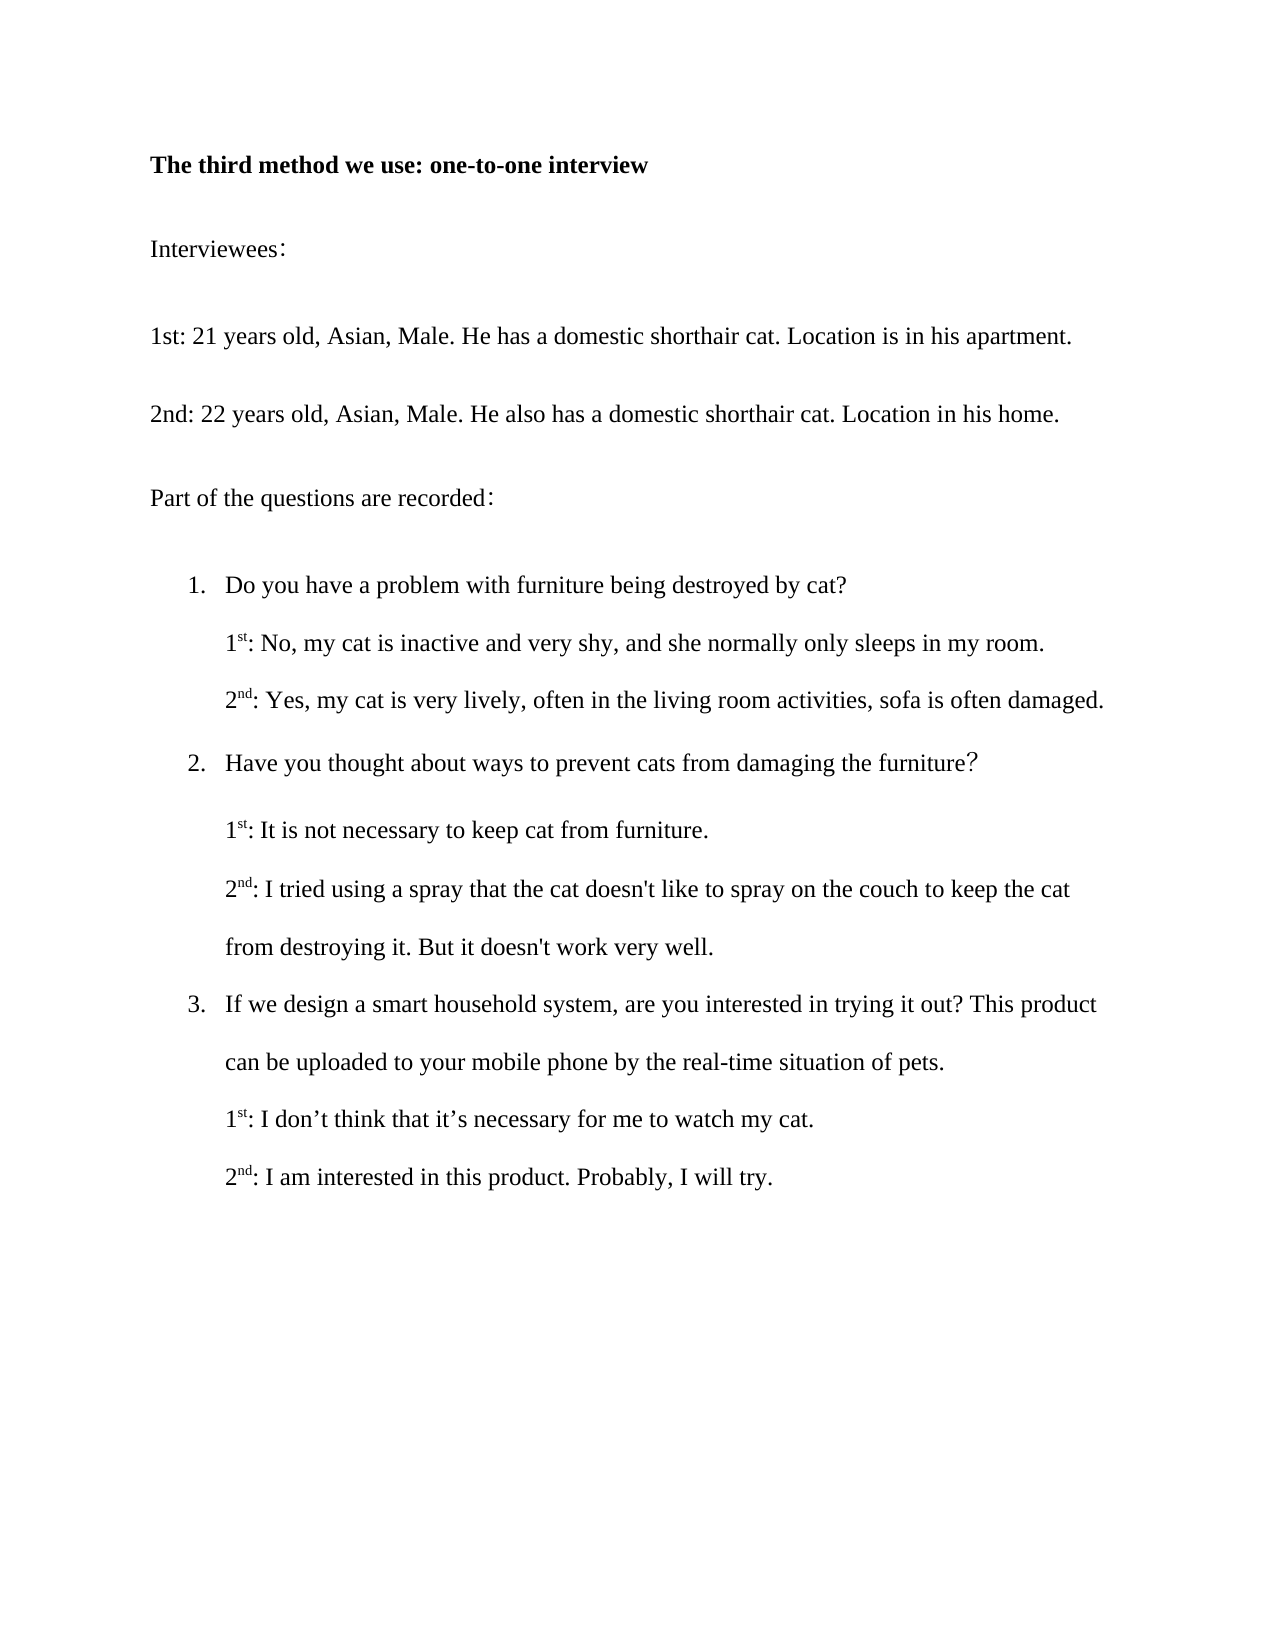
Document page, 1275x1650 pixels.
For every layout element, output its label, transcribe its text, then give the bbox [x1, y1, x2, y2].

list 2nd: Yes, my cat is very lively, often in the living room activities, sofa is often damaged. [225, 685, 1125, 714]
list 2nd: I tried using a spray that the cat doesn't like to spray on the couch to keep the cat from destroying it. But it doesn't work very well. [225, 874, 1125, 960]
list If we design a smart household system, are you interested in trying it out? This product can be uploaded to your mobile phone by the real-time situation of pets. [187, 989, 1125, 1075]
list Have you thought about ways to prevent cats from damaging the furniture？ [187, 743, 1125, 779]
list Do you have a problem with furniture being destroyed by cat? [187, 570, 1125, 599]
text 1st: 21 years old, Asian, Male. He has a domestic shorthair cat. Location is in his apartment. [150, 321, 1125, 350]
list 1st: No, my cat is inactive and very shy, and she normally only sleeps in my room. [225, 628, 1125, 657]
text Part of the questions are recorded： [150, 478, 1125, 514]
list 1st: It is not necessary to keep cat from furniture. [225, 815, 1125, 843]
list 2nd: I am interested in this product. Probably, I will try. [225, 1162, 1125, 1190]
text 2nd: 22 years old, Asian, Male. He also has a domestic shorthair cat. Location in his home. [150, 399, 1125, 428]
list 1st: I don’t think that it’s necessary for me to watch my cat. [225, 1104, 1125, 1133]
text The third method we use: one-to-one interview [150, 150, 1125, 179]
text Interviewees： [150, 228, 1125, 264]
